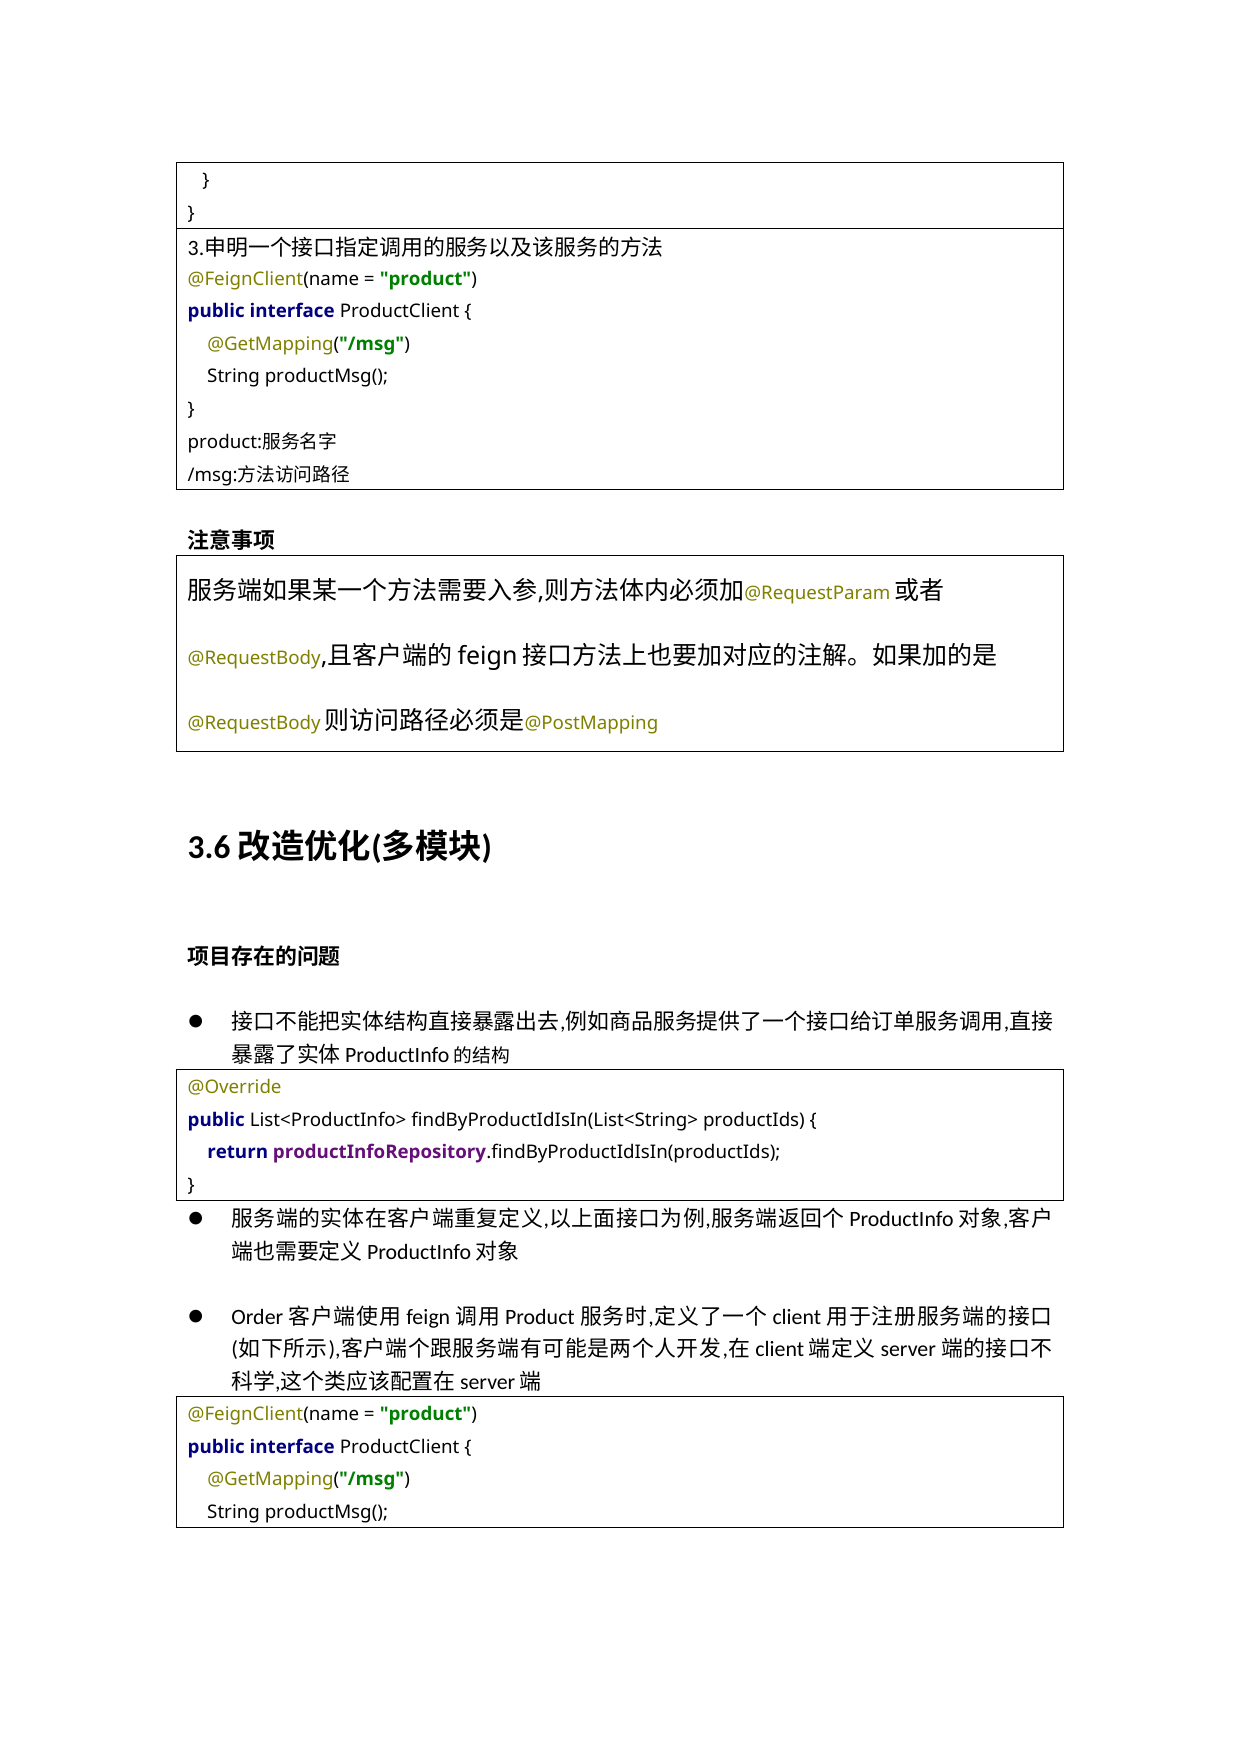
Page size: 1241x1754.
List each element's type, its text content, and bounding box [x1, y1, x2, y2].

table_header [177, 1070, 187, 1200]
table_cell 3.申明一个接口指定调用的服务以及该服务的方法 @FeignClient(name = "product") public interface ProductClient { @GetMapping("/msg") String productMsg(); } product:服务名字 /msg:方法访问路径 [177, 229, 1063, 489]
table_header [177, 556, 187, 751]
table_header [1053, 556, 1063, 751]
list 接口不能把实体结构直接暴露出去,例如商品服务提供了一个接口给订单服务调用,直接暴露了实体ProductInfo的结构 [187, 1004, 1053, 1069]
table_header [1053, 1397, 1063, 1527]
list Order客户端使用feign调用Product服务时,定义了一个client用于注册服务端的接口(如下所示),客户端个跟服务端有可能是两个人开发,在client端定义server端的接口不科学,这个类应该配置在server端 [187, 1298, 1053, 1396]
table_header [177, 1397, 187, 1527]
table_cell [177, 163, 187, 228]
text 注意事项 [187, 523, 1053, 555]
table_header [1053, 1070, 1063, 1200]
list 服务端的实体在客户端重复定义,以上面接口为例,服务端返回个ProductInfo对象,客户端也需要定义ProductInfo对象 [187, 1201, 1053, 1266]
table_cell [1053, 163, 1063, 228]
subtitle 3.6 改造优化(多模块) [187, 812, 1053, 877]
text 项目存在的问题 [187, 939, 1053, 971]
